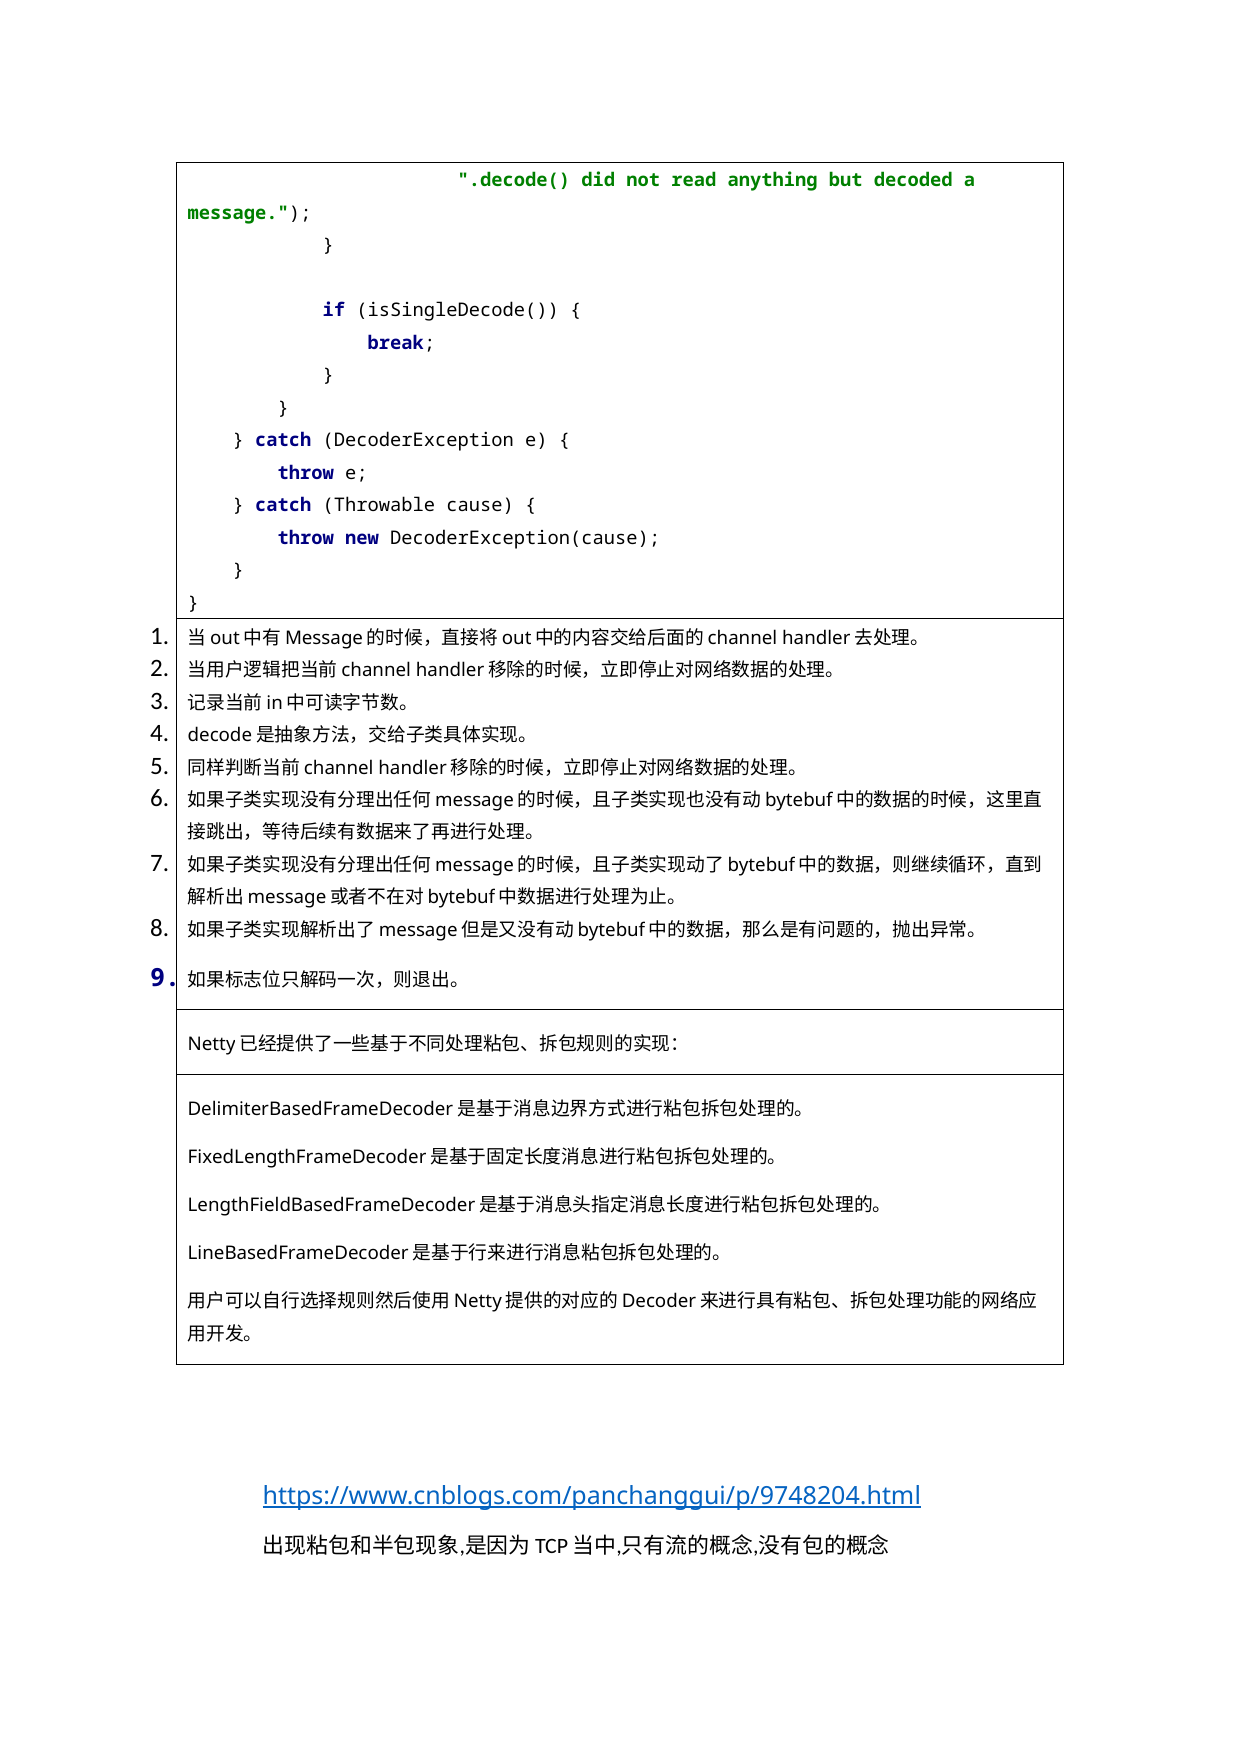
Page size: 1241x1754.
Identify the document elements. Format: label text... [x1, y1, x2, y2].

table_cell DelimiterBasedFrameDecoder是基于消息边界方式进行粘包拆包处理的。 FixedLengthFrameDecoder是基于固定长度消息进行粘包拆包处理的。 LengthFieldBasedFrameDecoder是基于消息头指定消息长度进行粘包拆包处理的。 LineBasedFrameDecoder是基于行来进行消息粘包拆包处理的。 用户可以自行选择规则然后使用Netty提供的对应的Decoder来进行具有粘包、拆包处理功能的网络应用开发。 [177, 1075, 1063, 1364]
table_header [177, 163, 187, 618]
text 出现粘包和半包现象,是因为TCP当中,只有流的概念,没有包的概念 [187, 1527, 1053, 1560]
table_cell Netty已经提供了一些基于不同处理粘包、拆包规则的实现： [177, 1010, 1063, 1074]
table_cell 当out中有Message的时候，直接将out中的内容交给后面的channel handler去处理。 当用户逻辑把当前channel handler移除的时候，立即停止对网络数据的处理。 记录当前in中可读字节数。 decode是抽象方法，交给子类具体实现。 同样判断当前channel handler移除的时候，立即停止对网络数据的处理。 如果子类实现没有分理出任何message的时候，且子类实现也没有动bytebuf中的数据的时候，这里直接跳出，等待后续有数据来了再进行处理。 如果子类实现没有分理出任何message的时候，且子类实现动了bytebuf中的数据，则继续循环，直到解析出message或者不在对bytebuf中数据进行处理为止。 如果子类实现解析出了message但是又没有动bytebuf中的数据，那么是有问题的，抛出异常。 如果标志位只解码一次，则退出。 [177, 619, 1063, 1009]
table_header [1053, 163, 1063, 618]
text https://www.cnblogs.com/panchanggui/p/9748204.html [187, 1462, 1053, 1527]
